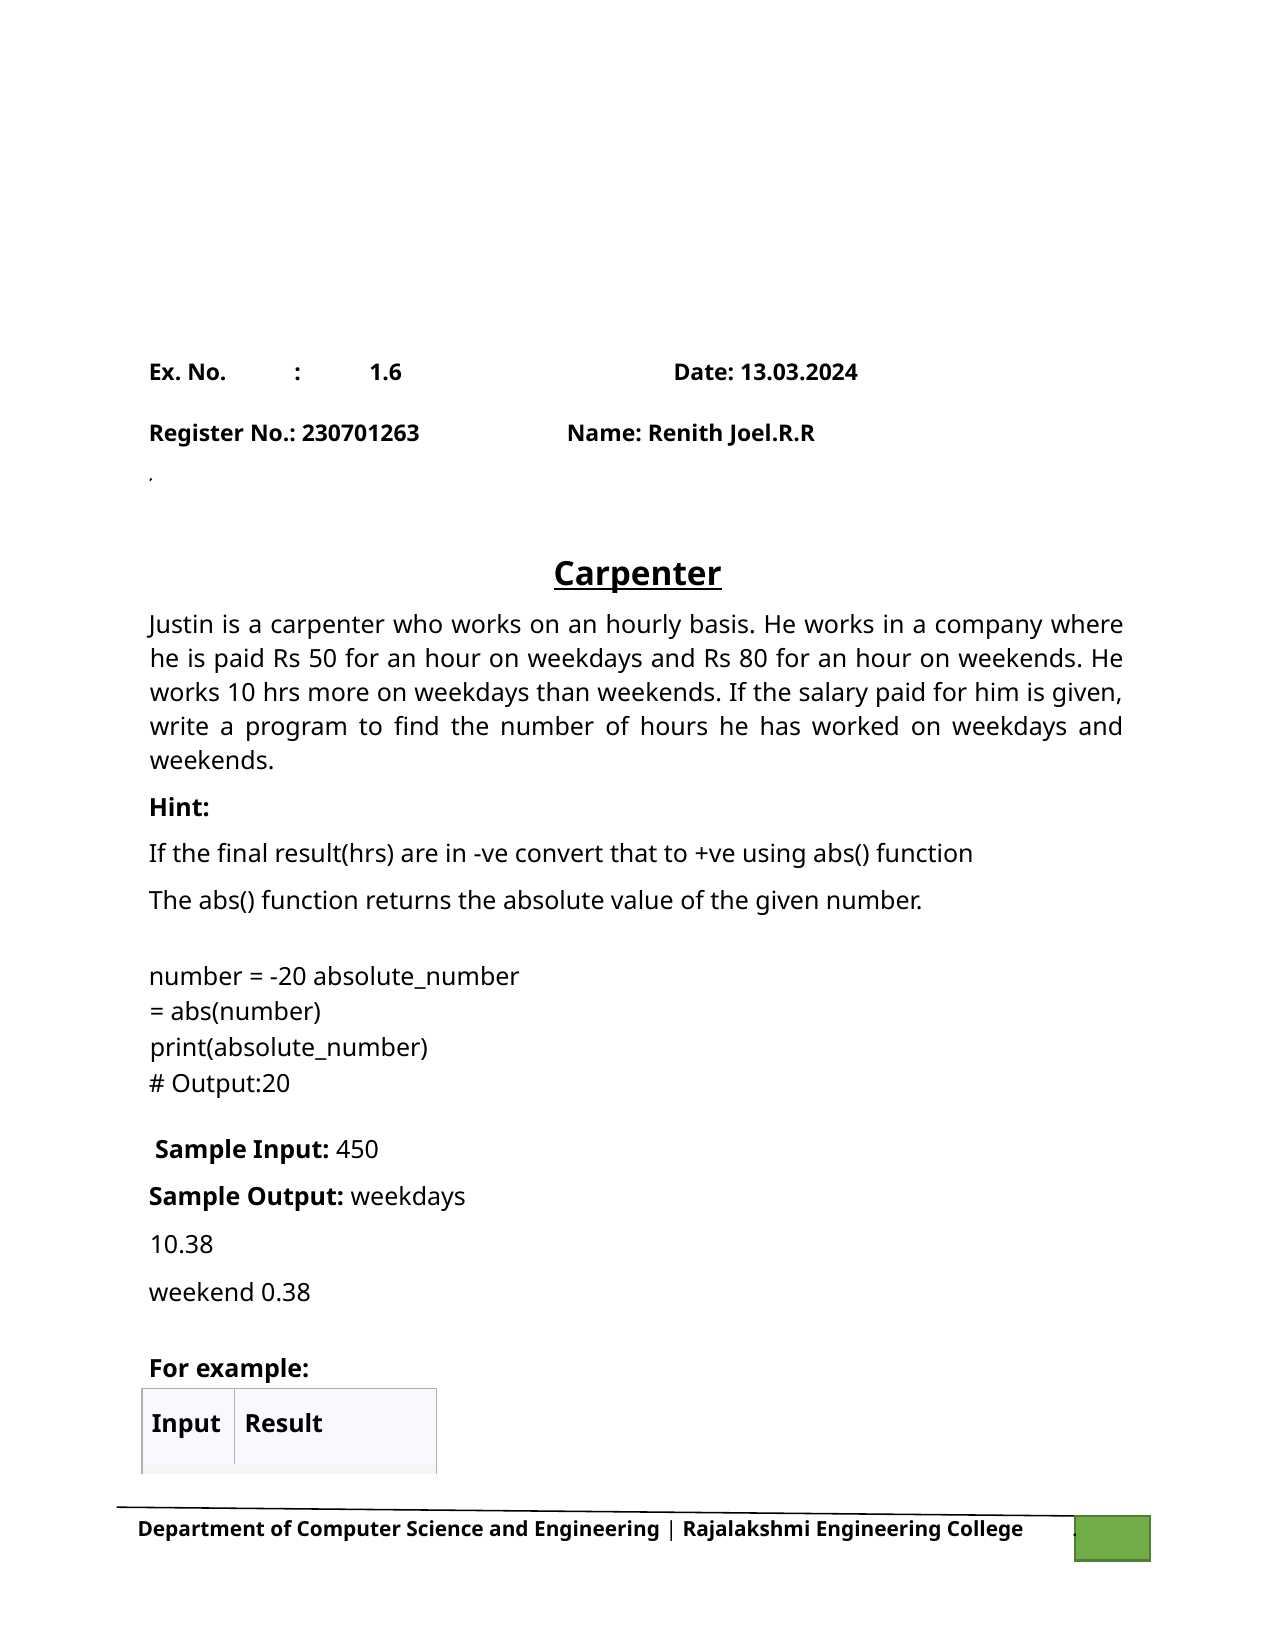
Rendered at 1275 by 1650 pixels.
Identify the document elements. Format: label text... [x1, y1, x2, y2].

text For example: [148, 1351, 1207, 1385]
table_header Result [235, 1389, 436, 1464]
text If the final result(hrs) are in -ve convert that to +ve using abs() function [148, 836, 1207, 870]
text # Output:20 [148, 1065, 731, 1099]
table_header Input [143, 1389, 234, 1464]
text number = -20 absolute_number = abs(number) print(absolute_number) [148, 959, 525, 1063]
text Sample Input: 450 [148, 1132, 1207, 1166]
text Sample Output: weekdays 10.38 [148, 1178, 472, 1260]
text Ex. No. : 1.6 Date: 13.03.2024 [148, 356, 1207, 388]
text Justin is a carpenter who works on an hourly basis. He works in a company where he is paid Rs 50 for an hour on weekdays and Rs 80 for an hour on weekends. He works 10 hrs more on weekdays than weekends. If the salary paid for him is given, write a program to find the number of hours he has worked on weekdays and weekends. [148, 607, 1125, 777]
text The abs() function returns the absolute value of the given number. [148, 882, 1207, 917]
text Carpenter [171, 549, 1104, 595]
text Hint: [148, 789, 1207, 824]
text Register No.: 230701263 Name: Renith Joel.R.R [148, 417, 1207, 449]
text weekend 0.38 [148, 1275, 731, 1309]
